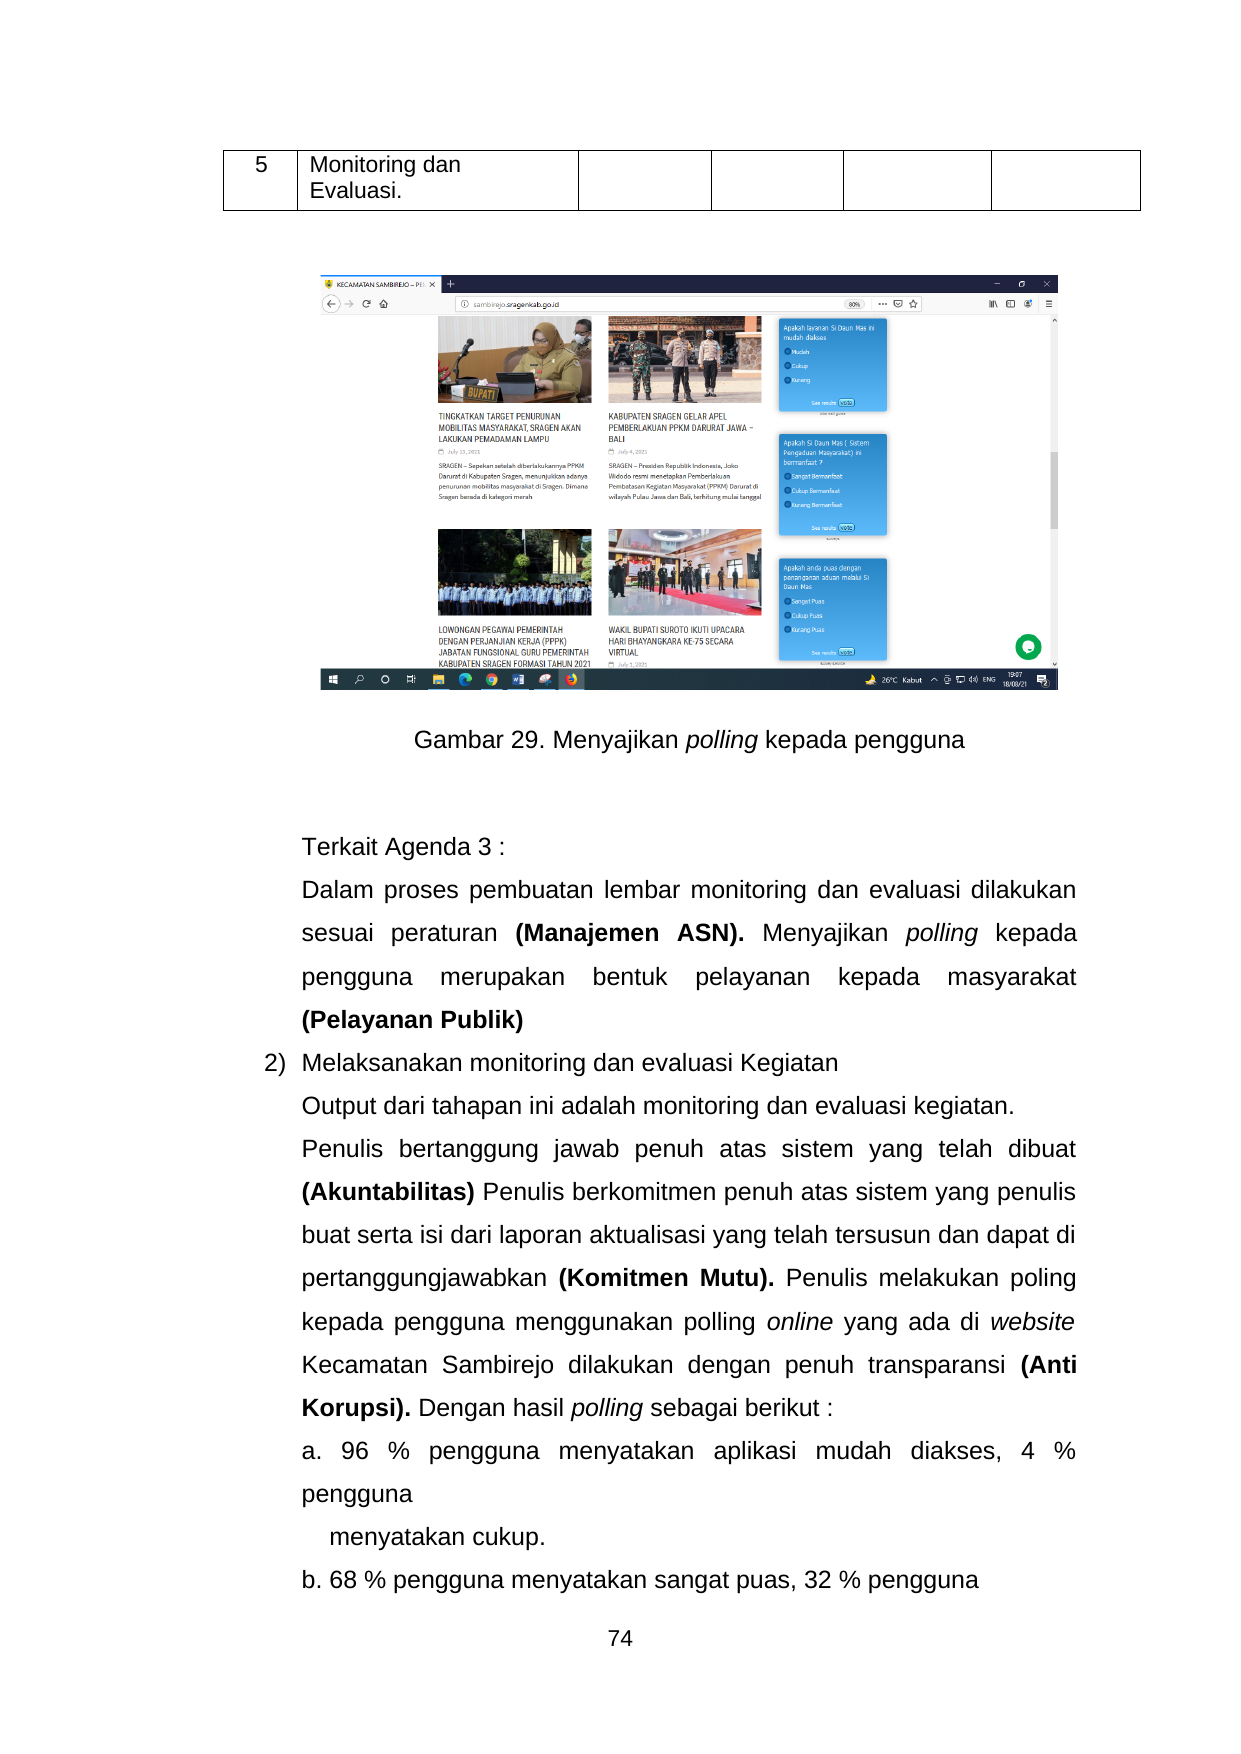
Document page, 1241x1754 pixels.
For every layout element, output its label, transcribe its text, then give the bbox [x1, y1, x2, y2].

text Output dari tahapan ini adalah monitoring dan evaluasi kegiatan. [301, 1091, 1077, 1120]
text menyatakan cukup. [301, 1522, 1077, 1551]
list Melaksanakan monitoring dan evaluasi Kegiatan [264, 1048, 1077, 1077]
table_cell [844, 151, 991, 210]
text Penulis bertanggung jawab penuh atas sistem yang telah dibuat (Akuntabilitas) Penulis berkomitmen penuh atas sistem yang penulis buat serta isi dari laporan aktualisasi yang telah tersusun dan dapat di pertanggungjawabkan (Komitmen Mutu). Penulis melakukan poling kepada pengguna menggunakan polling online yang ada di website Kecamatan Sambirejo dilakukan dengan penuh transparansi (Anti Korupsi). Dengan hasil polling sebagai berikut : [301, 1134, 1077, 1422]
text Terkait Agenda 3 : [301, 832, 1077, 861]
picture [320, 275, 1058, 690]
table_cell [579, 151, 711, 210]
text a. 96 % pengguna menyatakan aplikasi mudah diakses, 4 % pengguna [301, 1436, 1077, 1508]
table_cell [992, 151, 1140, 210]
list Gambar 29. Menyajikan polling kepada pengguna [301, 725, 1077, 754]
text b. 68 % pengguna menyatakan sangat puas, 32 % pengguna [301, 1565, 1077, 1594]
table_cell 5 [224, 151, 297, 210]
table_cell [712, 151, 843, 210]
text Dalam proses pembuatan lembar monitoring dan evaluasi dilakukan sesuai peraturan (Manajemen ASN). Menyajikan polling kepada pengguna merupakan bentuk pelayanan kepada masyarakat (Pelayanan Publik) [301, 875, 1077, 1033]
table_cell Monitoring dan Evaluasi. [298, 151, 578, 210]
